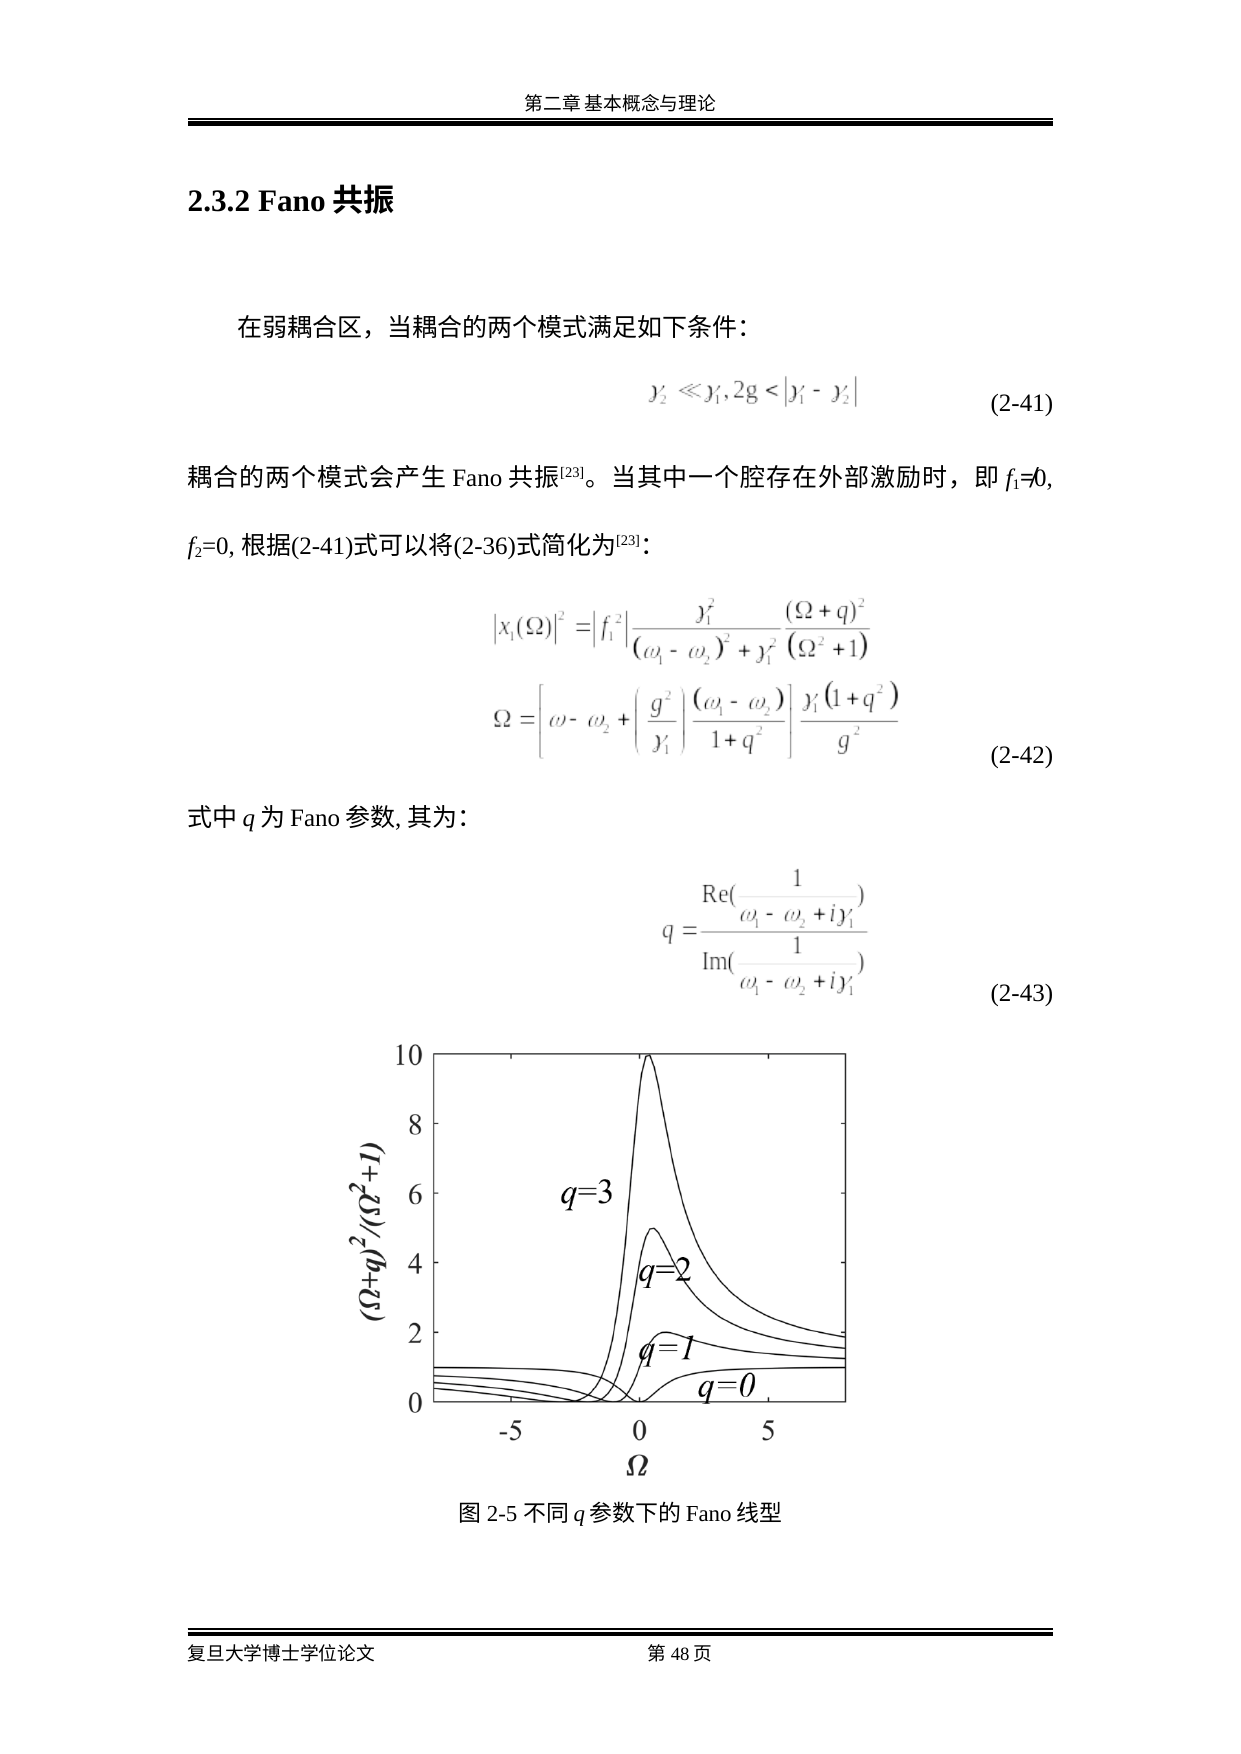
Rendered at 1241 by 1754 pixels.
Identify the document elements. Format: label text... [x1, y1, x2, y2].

text (2-43) [187, 849, 1053, 1019]
text 耦合的两个模式会产生Fano共振[23]。当其中一个腔存在外部激励时，即f1≠0, f2=0, 根据(2-41)式可以将(2-36)式简化为[23]： [187, 442, 1053, 578]
text 图 2-5 不同q参数下的Fano线型 [187, 1495, 1053, 1529]
text 在弱耦合区，当耦合的两个模式满足如下条件： [187, 292, 1053, 360]
text (2-42) [187, 578, 1053, 782]
text 式中q为Fano参数, 其为： [187, 782, 1053, 849]
picture [343, 1019, 898, 1481]
text (2-41) [187, 360, 1053, 428]
subtitle 2.3.2 Fano共振 [187, 164, 1053, 232]
